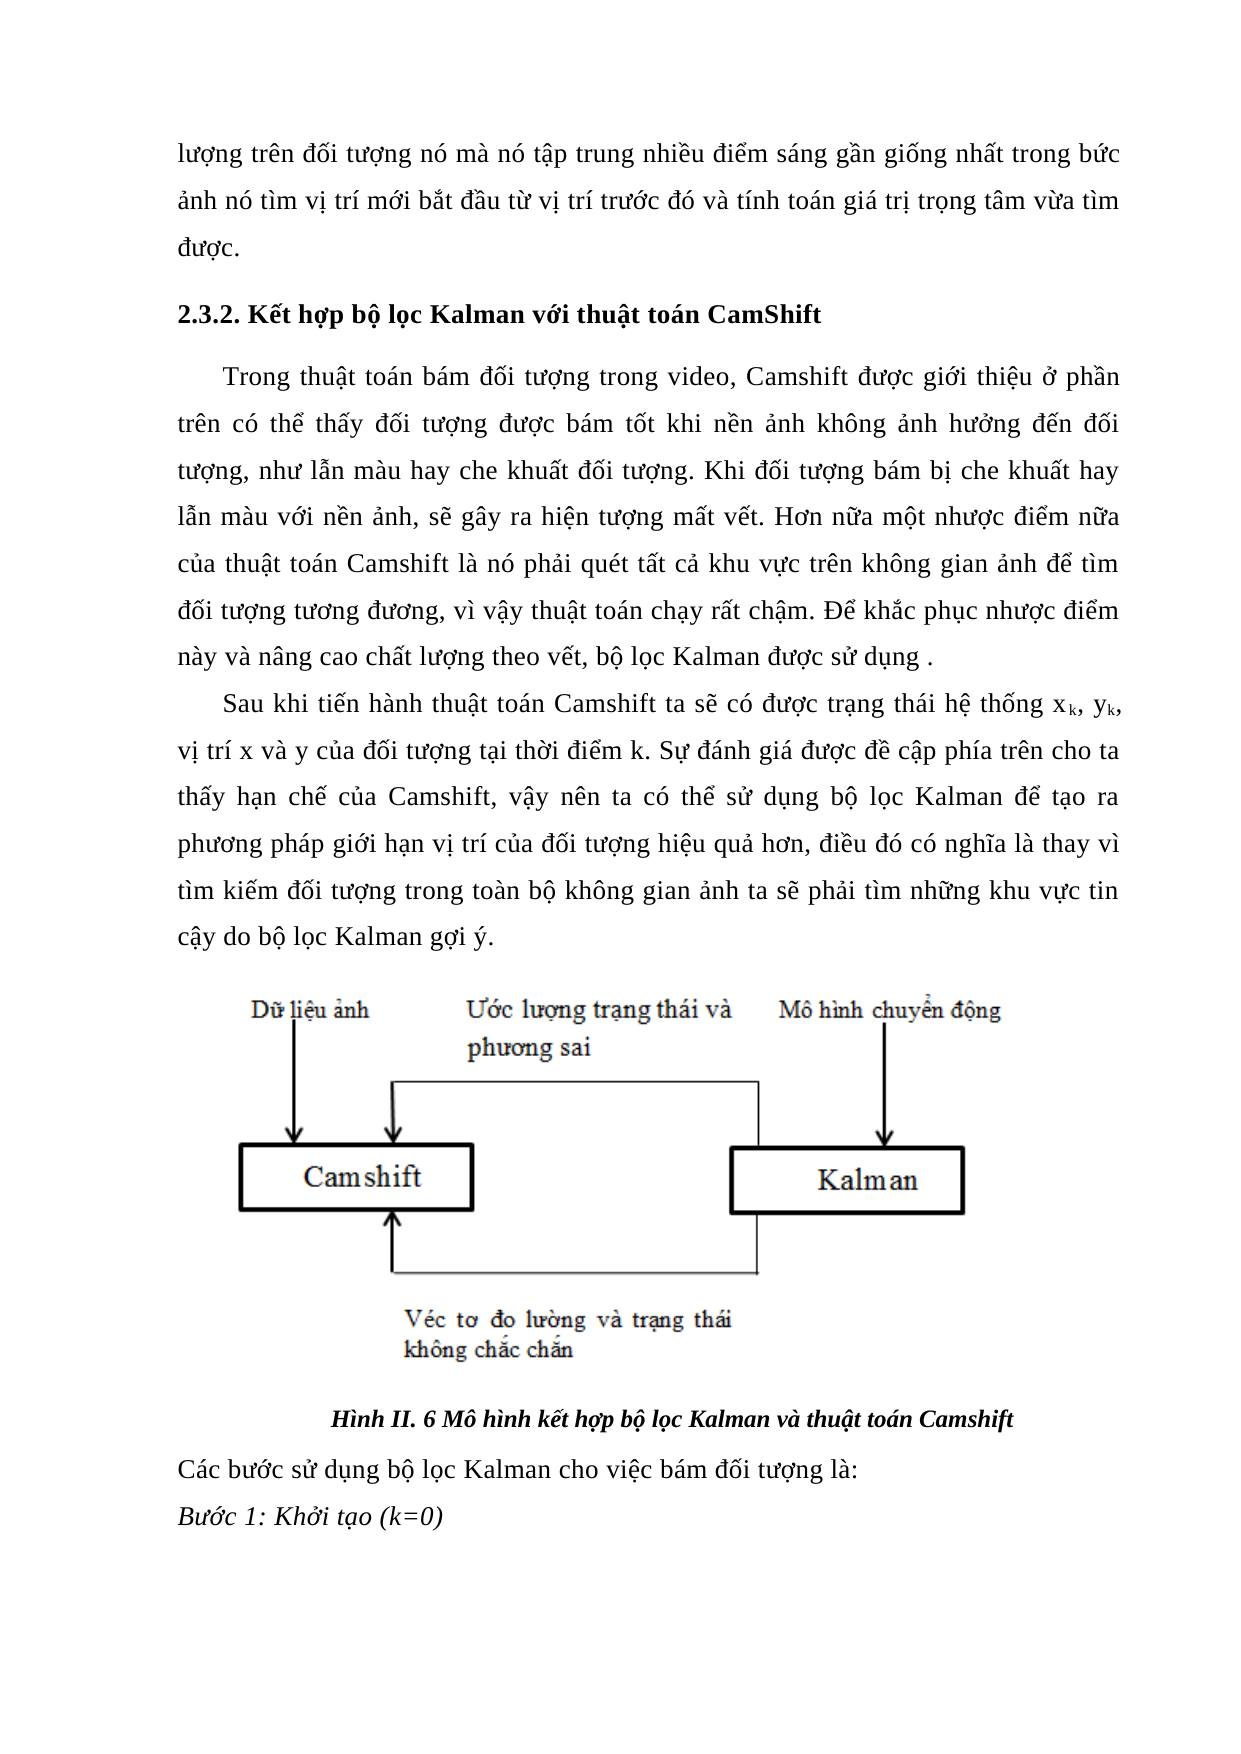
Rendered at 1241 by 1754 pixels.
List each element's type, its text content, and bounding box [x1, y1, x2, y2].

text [177, 137, 1122, 262]
picture [177, 967, 1130, 1389]
text Sau khi tiến hành thuật toán Camshift ta sẽ có được trạng thái hệ thống xk, yk, vị trí x và y của đối tượng tại thời điểm k. Sự đánh giá được đề cập phía trên cho ta thấy hạn chế của Camshift, vậy nên ta có thể sử dụng bộ lọc Kalman để tạo ra phương pháp giới hạn vị trí của đối tượng hiệu quả hơn, điều đó có nghĩa là thay vì tìm kiếm đối tượng trong toàn bộ không gian ảnh ta sẽ phải tìm những khu vực tin cậy do bộ lọc Kalman gợi ý. [177, 687, 1122, 952]
text Các bước sử dụng bộ lọc Kalman cho việc bám đối tượng là: [177, 1454, 1122, 1485]
subtitle 2.3.2. Kết hợp bộ lọc Kalman với thuật toán CamShift [177, 298, 1122, 329]
text Bước 1: Khởi tạo (k=0) [177, 1500, 1122, 1531]
text Trong thuật toán bám đối tượng trong video, Camshift được giới thiệu ở phần trên có thể thấy đối tượng được bám tốt khi nền ảnh không ảnh hưởng đến đối tượng, như lẫn màu hay che khuất đối tượng. Khi đối tượng bám bị che khuất hay lẫn màu với nền ảnh, sẽ gây ra hiện tượng mất vết. Hơn nữa một nhược điểm nữa của thuật toán Camshift là nó phải quét tất cả khu vực trên không gian ảnh để tìm đối tượng tương đương, vì vậy thuật toán chạy rất chậm. Để khắc phục nhược điểm này và nâng cao chất lượng theo vết, bộ lọc Kalman được sử dụng . [177, 360, 1122, 672]
